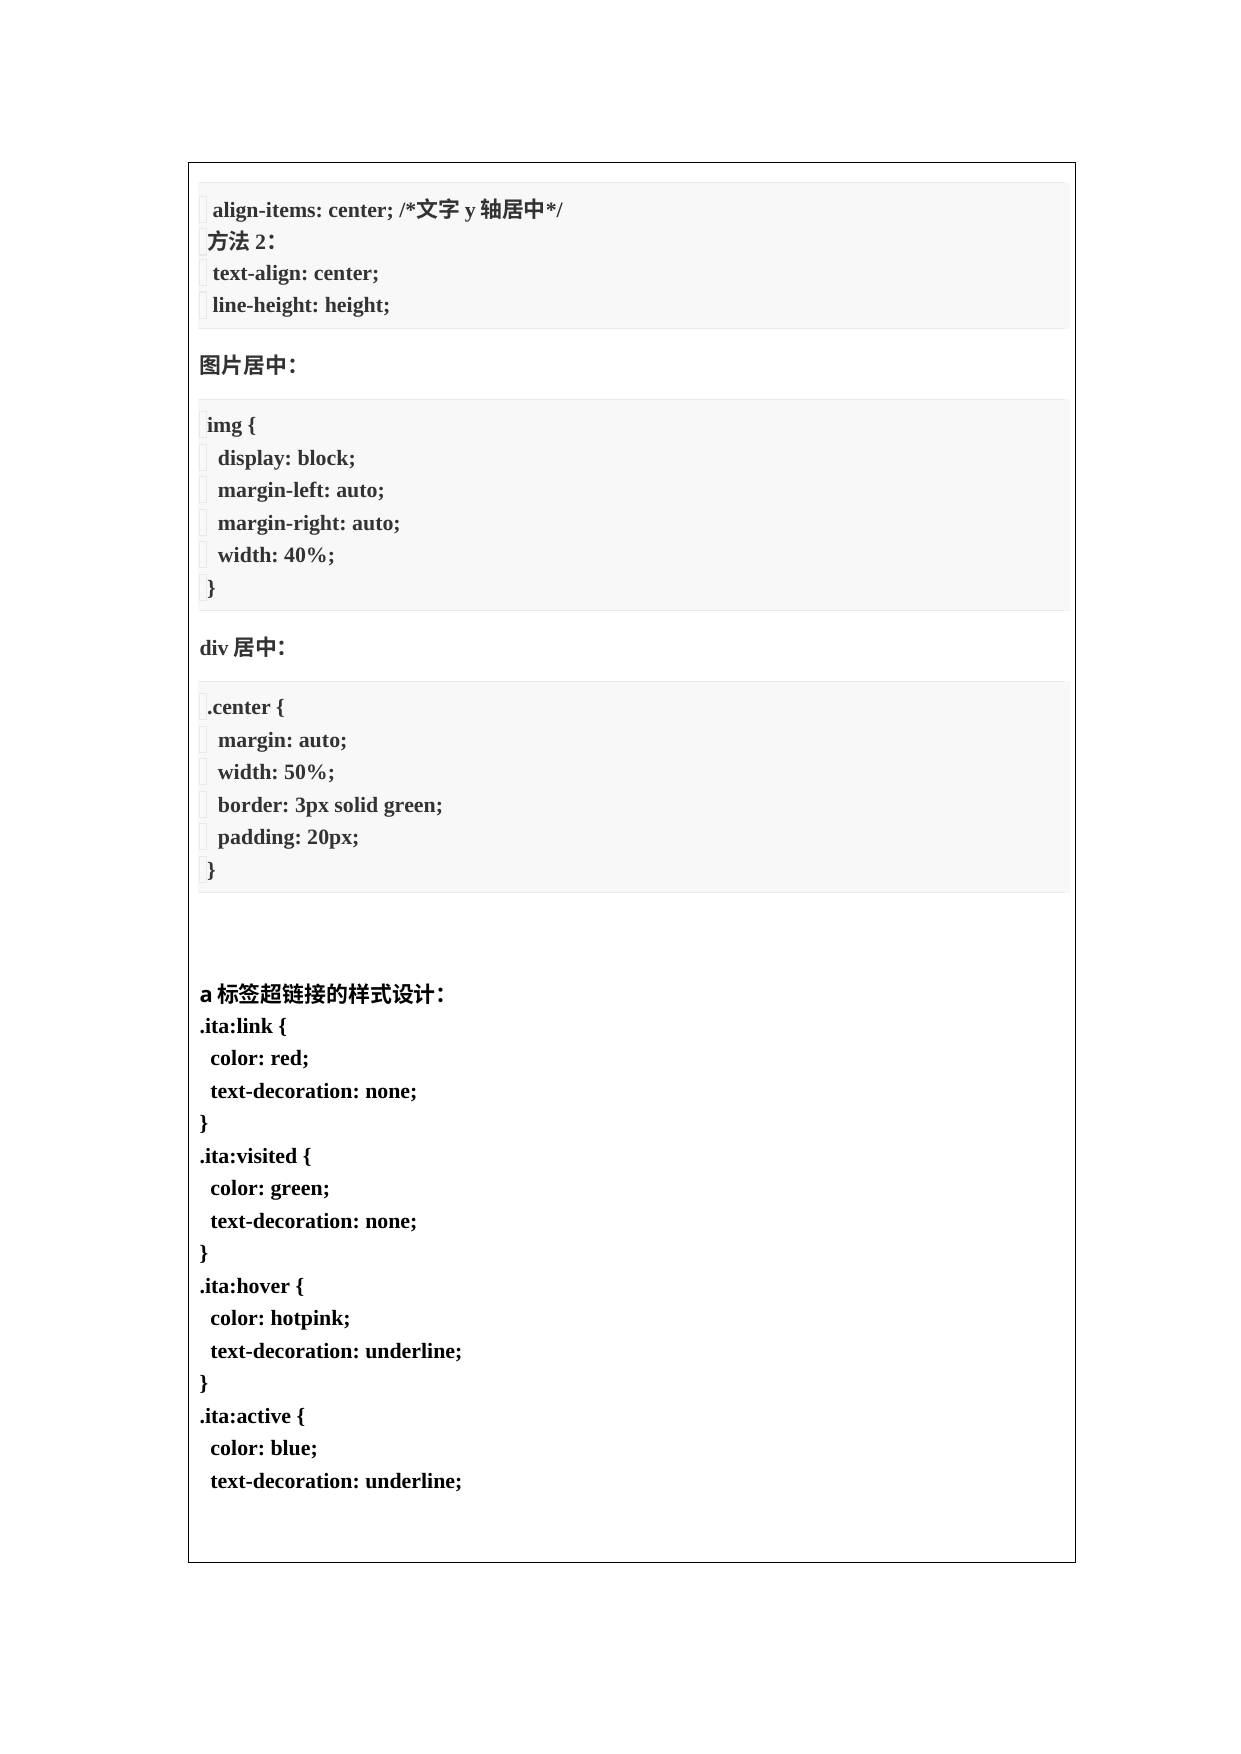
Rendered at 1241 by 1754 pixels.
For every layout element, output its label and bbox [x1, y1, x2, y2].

table_cell [189, 163, 1075, 1562]
